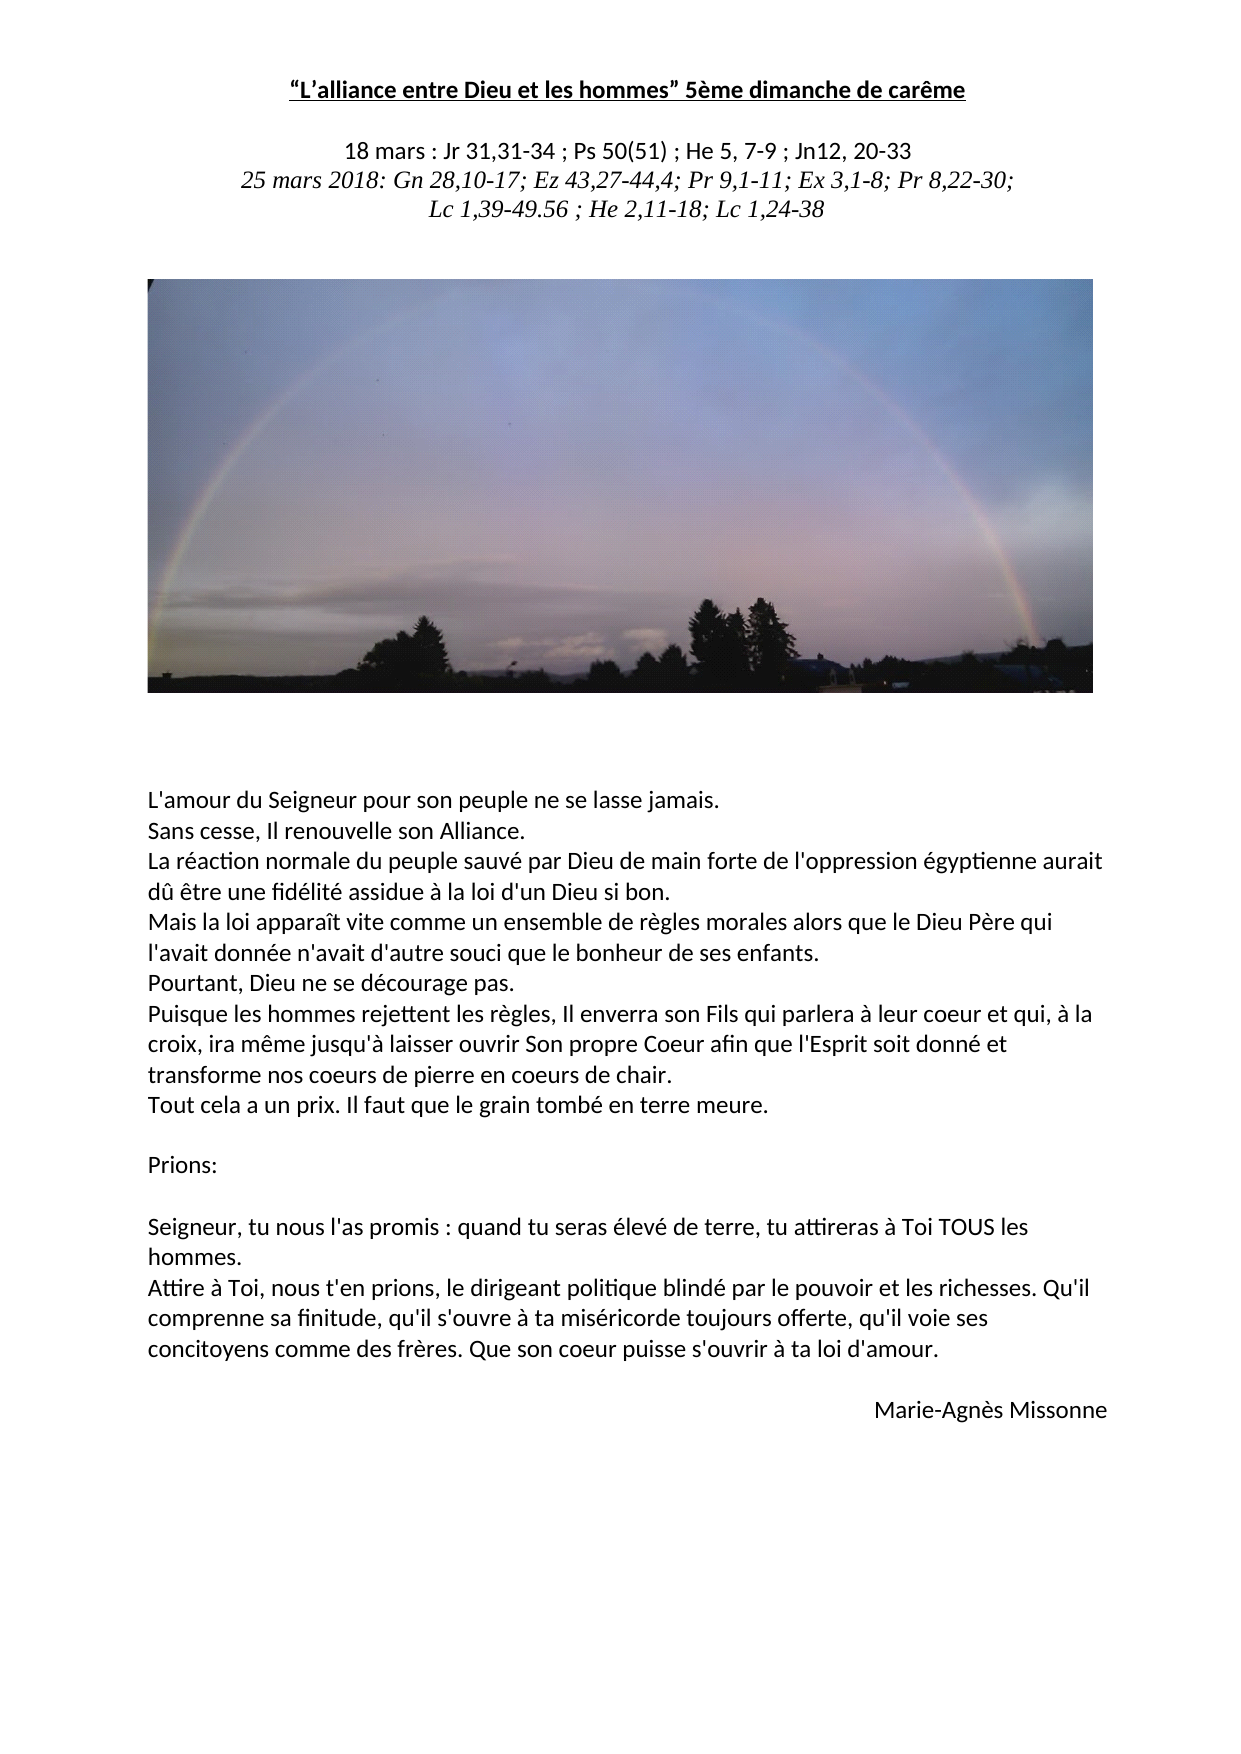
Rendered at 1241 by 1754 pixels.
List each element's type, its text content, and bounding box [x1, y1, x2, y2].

text 25 mars 2018: Gn 28,10-17; Ez 43,27-44,4; Pr 9,1-11; Ex 3,1-8; Pr 8,22-30; [148, 165, 1107, 194]
text Prions: [148, 1150, 1107, 1180]
text Mais la loi apparaît vite comme un ensemble de règles morales alors que le Dieu Père qui l'avait donnée n'avait d'autre souci que le bonheur de ses enfants. [148, 907, 1107, 968]
text Marie-Agnès Missonne [148, 1394, 1107, 1424]
text Sans cesse, Il renouvelle son Alliance. [148, 815, 1107, 846]
text Attire à Toi, nous t'en prions, le dirigeant politique blindé par le pouvoir et les richesses. Qu'il comprenne sa finitude, qu'il s'ouvre à ta miséricorde toujours offerte, qu'il voie ses concitoyens comme des frères. Que son coeur puisse s'ouvrir à ta loi d'amour. [148, 1272, 1107, 1363]
picture [147, 279, 1093, 693]
text Seigneur, tu nous l'as promis : quand tu seras élevé de terre, tu attireras à Toi TOUS les hommes. [148, 1211, 1107, 1272]
text Lc 1,39-49.56 ; He 2,11-18; Lc 1,24-38 [148, 194, 1107, 223]
text Puisque les hommes rejettent les règles, Il enverra son Fils qui parlera à leur coeur et qui, à la croix, ira même jusqu'à laisser ouvrir Son propre Coeur afin que l'Esprit soit donné et transforme nos coeurs de pierre en coeurs de chair. [148, 998, 1107, 1090]
text Pourtant, Dieu ne se décourage pas. [148, 968, 1107, 998]
text 18 mars : Jr 31,31-34 ; Ps 50(51) ; He 5, 7-9 ; Jn12, 20-33 [148, 135, 1107, 165]
text La réaction normale du peuple sauvé par Dieu de main forte de l'oppression égyptienne aurait dû être une fidélité assidue à la loi d'un Dieu si bon. [148, 846, 1107, 907]
text Tout cela a un prix. Il faut que le grain tombé en terre meure. [148, 1090, 1107, 1120]
text L'amour du Seigneur pour son peuple ne se lasse jamais. [148, 784, 1107, 815]
text “L’alliance entre Dieu et les hommes” 5ème dimanche de carême [148, 74, 1107, 104]
